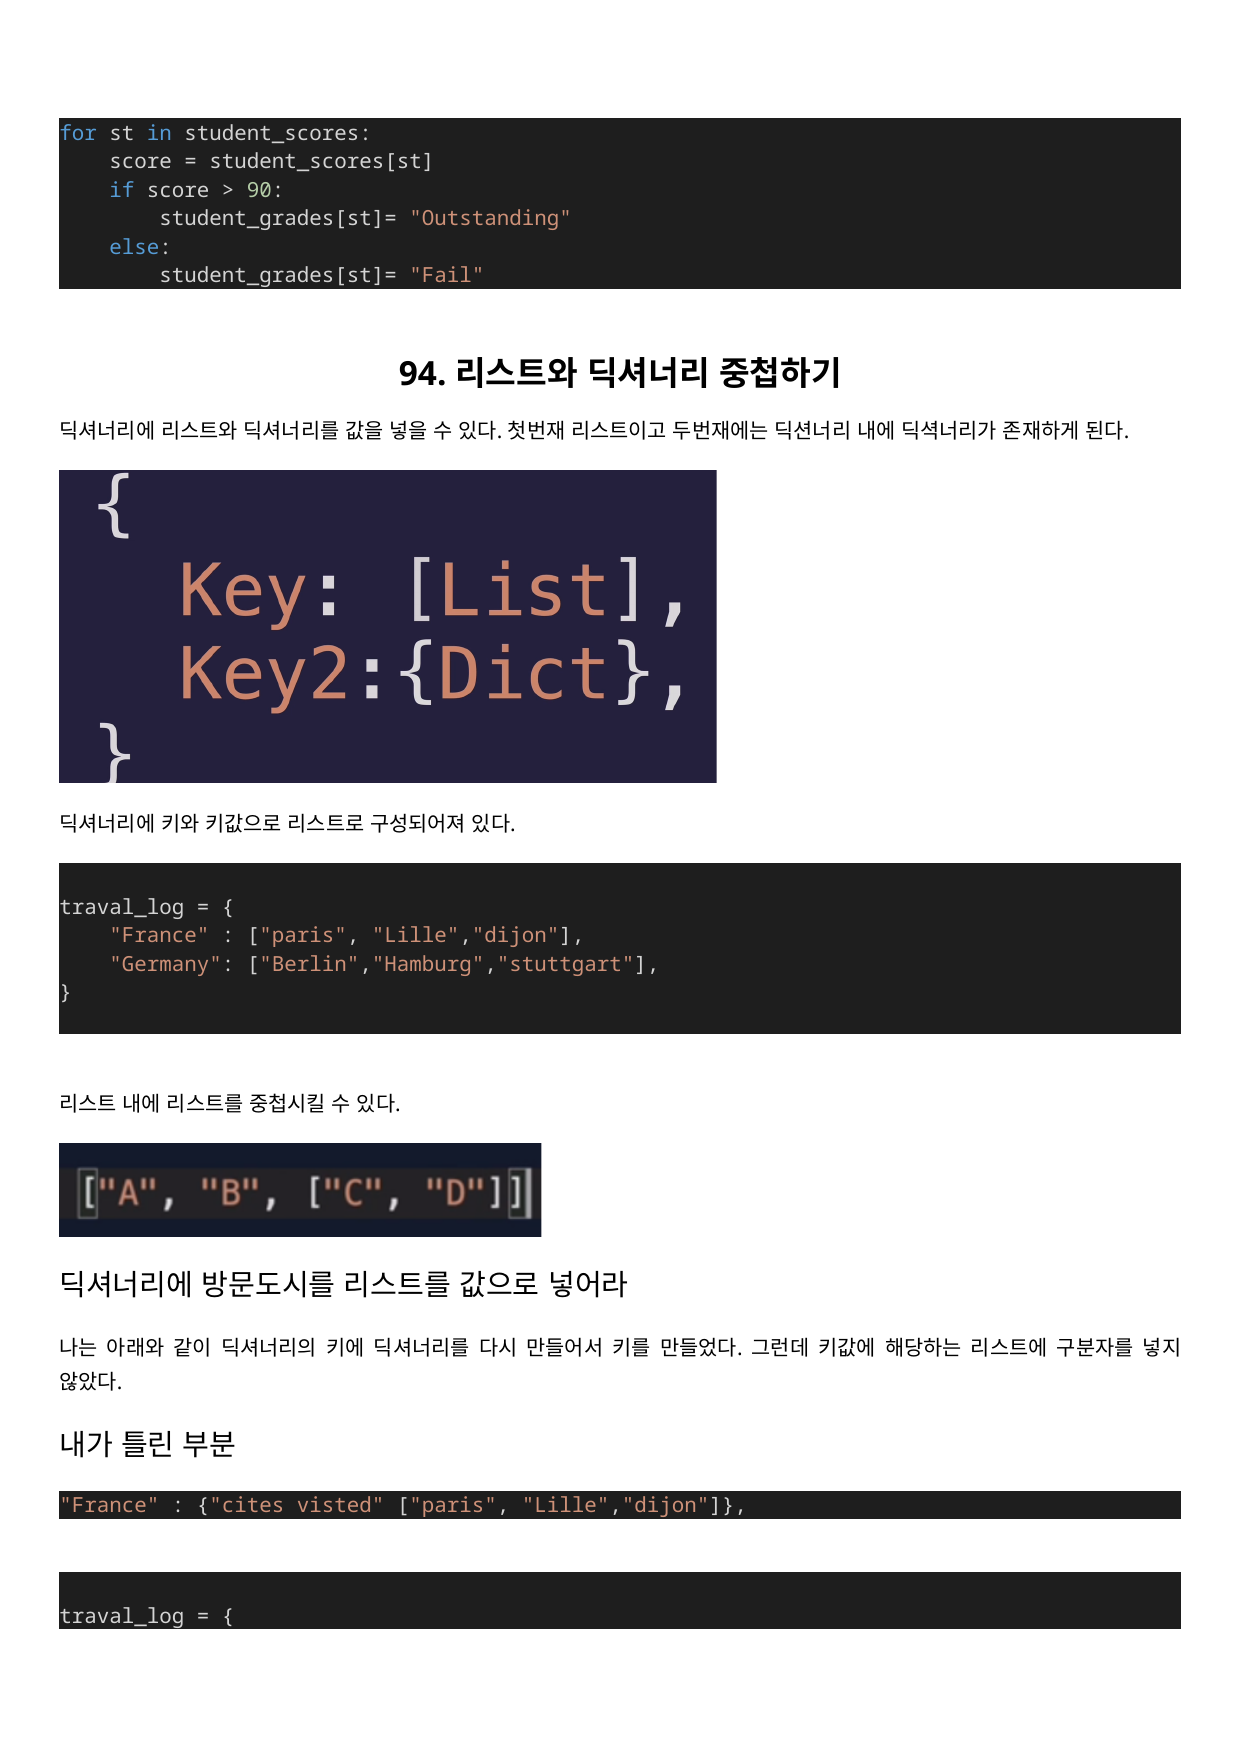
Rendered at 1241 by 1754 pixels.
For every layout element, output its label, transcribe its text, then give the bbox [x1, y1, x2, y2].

title 94. 리스트와 딕셔너리 중첩하기 [59, 346, 1181, 395]
text student_grades[st]= "Fail" [59, 260, 1181, 289]
text student_grades[st]= "Outstanding" [59, 203, 1181, 232]
picture [59, 470, 717, 783]
text score = student_scores[st] [59, 147, 1181, 175]
text "France" : ["paris", "Lille","dijon"], [59, 920, 1181, 949]
subtitle 딕셔너리에 방문도시를 리스트를 값으로 넣어라 [59, 1261, 1181, 1304]
text for st in student_scores: [59, 118, 1181, 147]
text traval_log = { [59, 892, 1181, 920]
text 딕셔너리에 키와 키값으로 리스트로 구성되어져 있다. [59, 808, 1181, 838]
subtitle 내가 틀린 부분 [59, 1421, 1181, 1463]
text } [59, 977, 1181, 1006]
text else: [59, 232, 1181, 260]
picture [59, 1143, 542, 1237]
text 딕셔너리에 리스트와 딕셔너리를 값을 넣을 수 있다. 첫번재 리스트이고 두번재에는 딕션너리 내에 딕셕너리가 존재하게 된다. [59, 414, 1181, 445]
text "France" : {"cites visted" ["paris", "Lille","dijon"]}, [59, 1491, 1181, 1519]
text 나는 아래와 같이 딕셔너리의 키에 딕셔너리를 다시 만들어서 키를 만들었다. 그런데 키값에 해당하는 리스트에 구분자를 넣지 않았다. [59, 1331, 1181, 1396]
text 리스트 내에 리스트를 중첩시킬 수 있다. [59, 1087, 1181, 1118]
text traval_log = { [59, 1601, 1181, 1629]
text if score > 90: [59, 175, 1181, 203]
text "Germany": ["Berlin","Hamburg","stuttgart"], [59, 949, 1181, 977]
